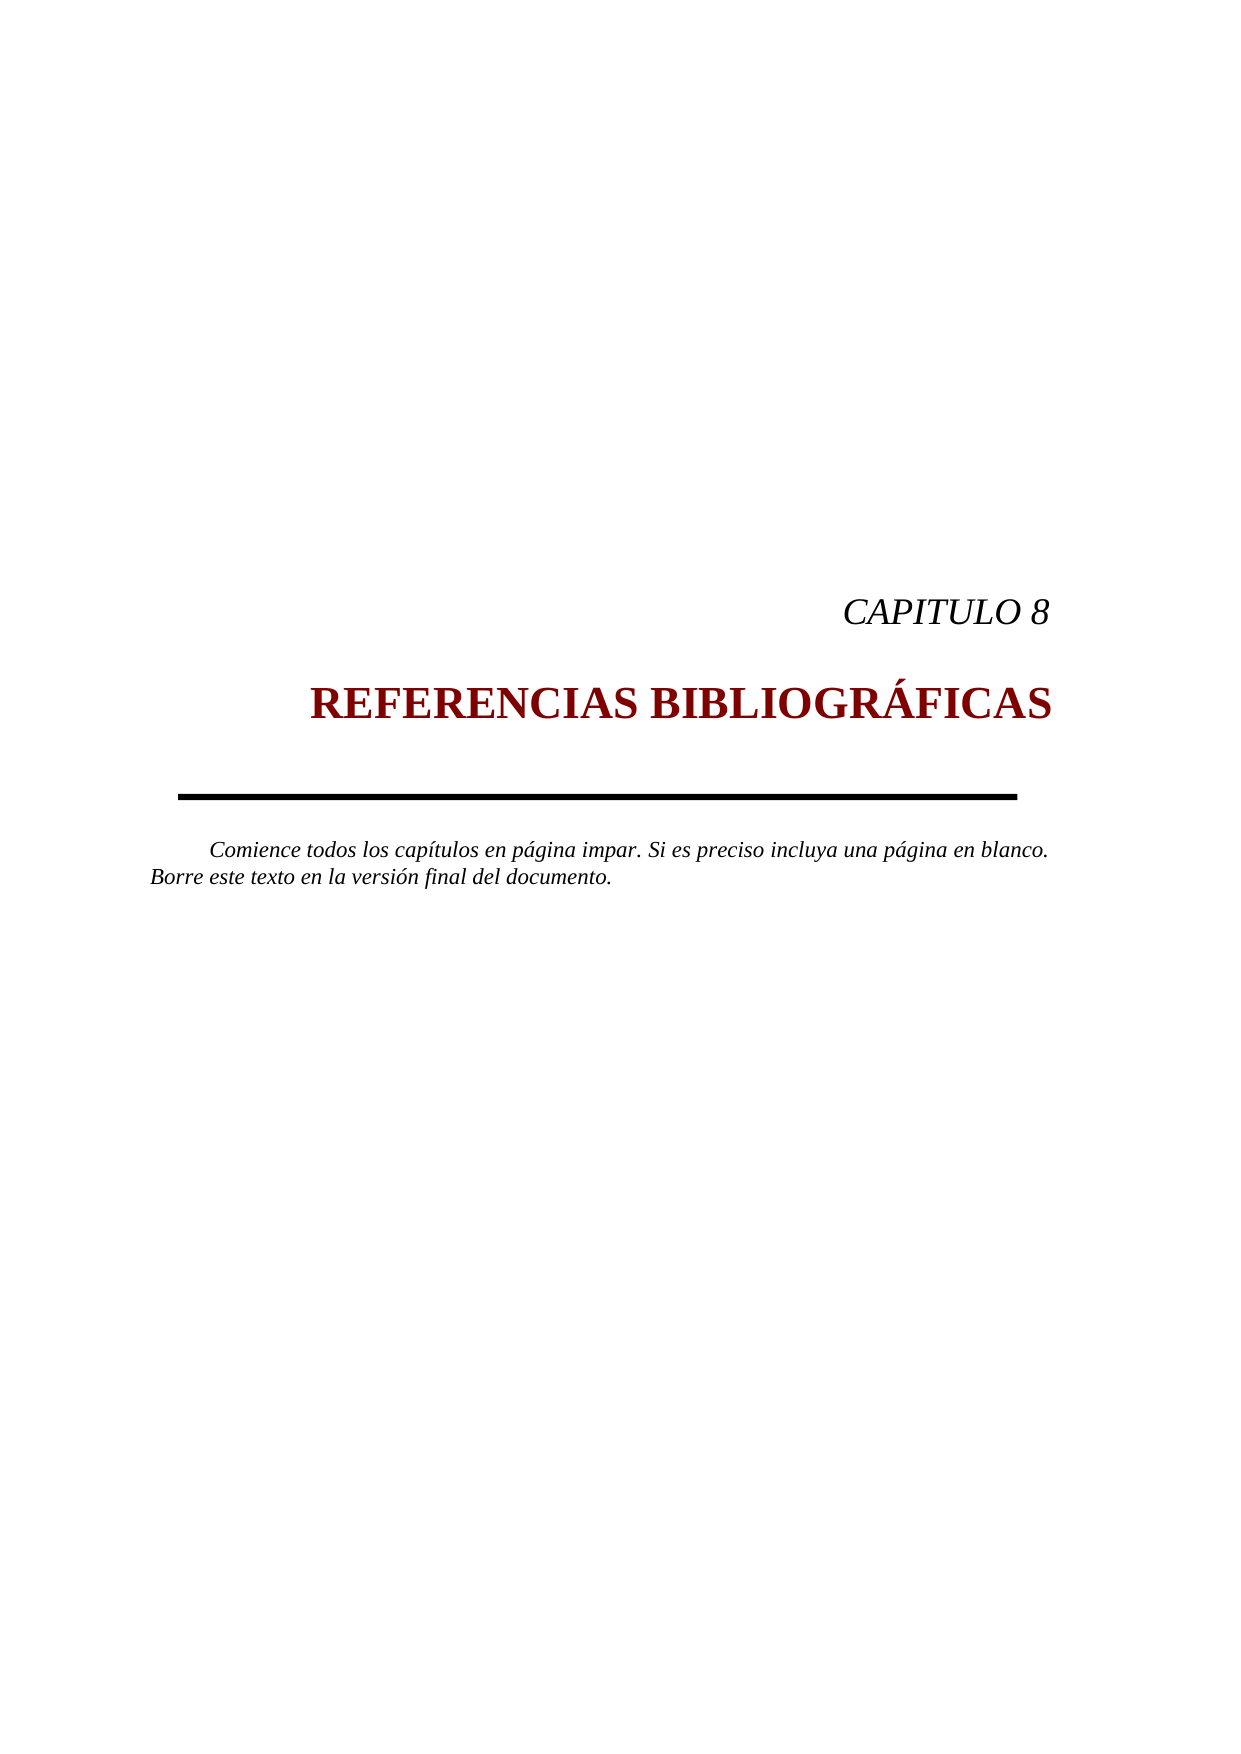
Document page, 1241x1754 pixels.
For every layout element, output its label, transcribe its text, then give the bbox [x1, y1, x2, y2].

text CAPITULO 8 [150, 589, 1053, 632]
text Comience todos los capítulos en página impar. Si es preciso incluya una página en blanco. Borre este texto en la versión final del documento. [150, 836, 1053, 889]
text REFERENCIAS BIBLIOGRÁFICAS [150, 676, 1053, 728]
